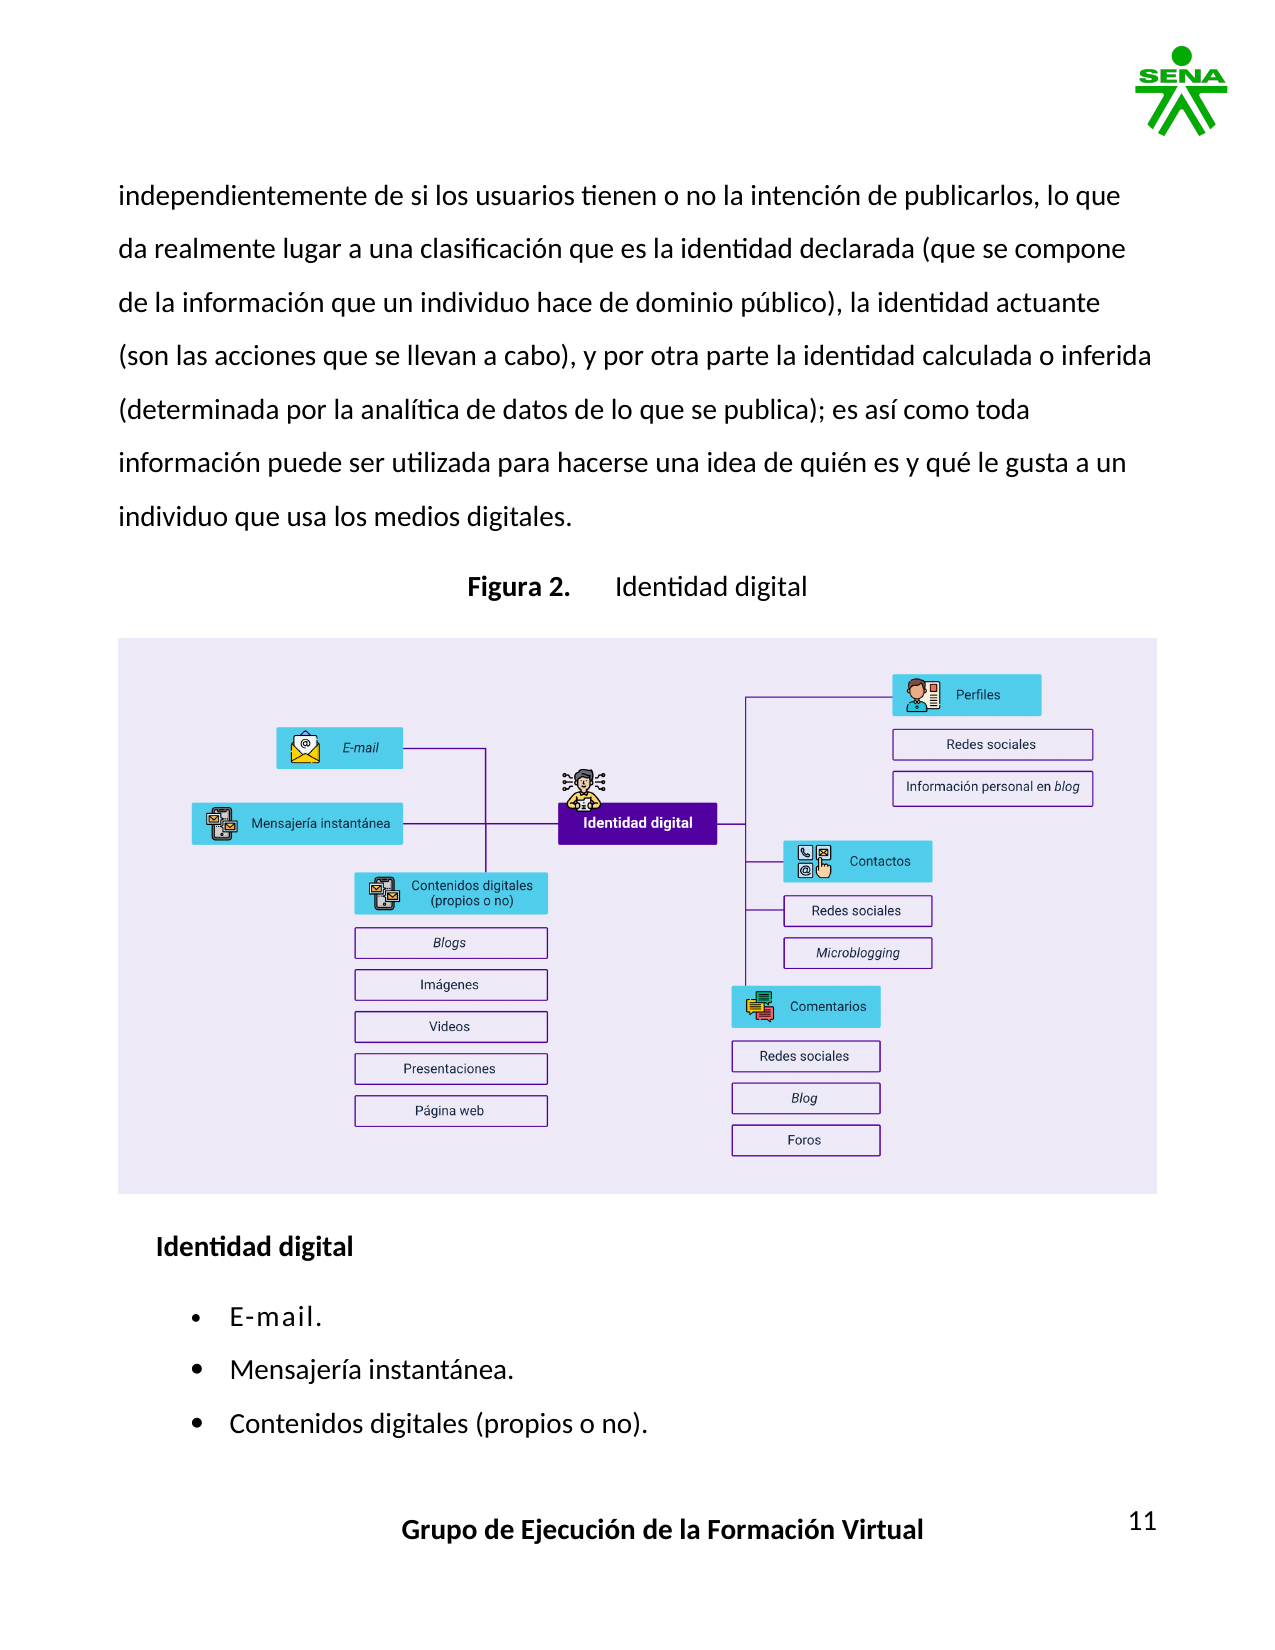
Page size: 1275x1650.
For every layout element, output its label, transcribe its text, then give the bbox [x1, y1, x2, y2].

text Identidad digital [118, 1228, 1157, 1263]
picture [1135, 46, 1228, 136]
list Contenidos digitales (propios o no). [192, 1405, 1157, 1441]
picture [118, 638, 1157, 1194]
text Identidad digital [118, 568, 1157, 603]
list Mensajería instantánea. [192, 1351, 1157, 1387]
list E-mail. [192, 1298, 1157, 1334]
